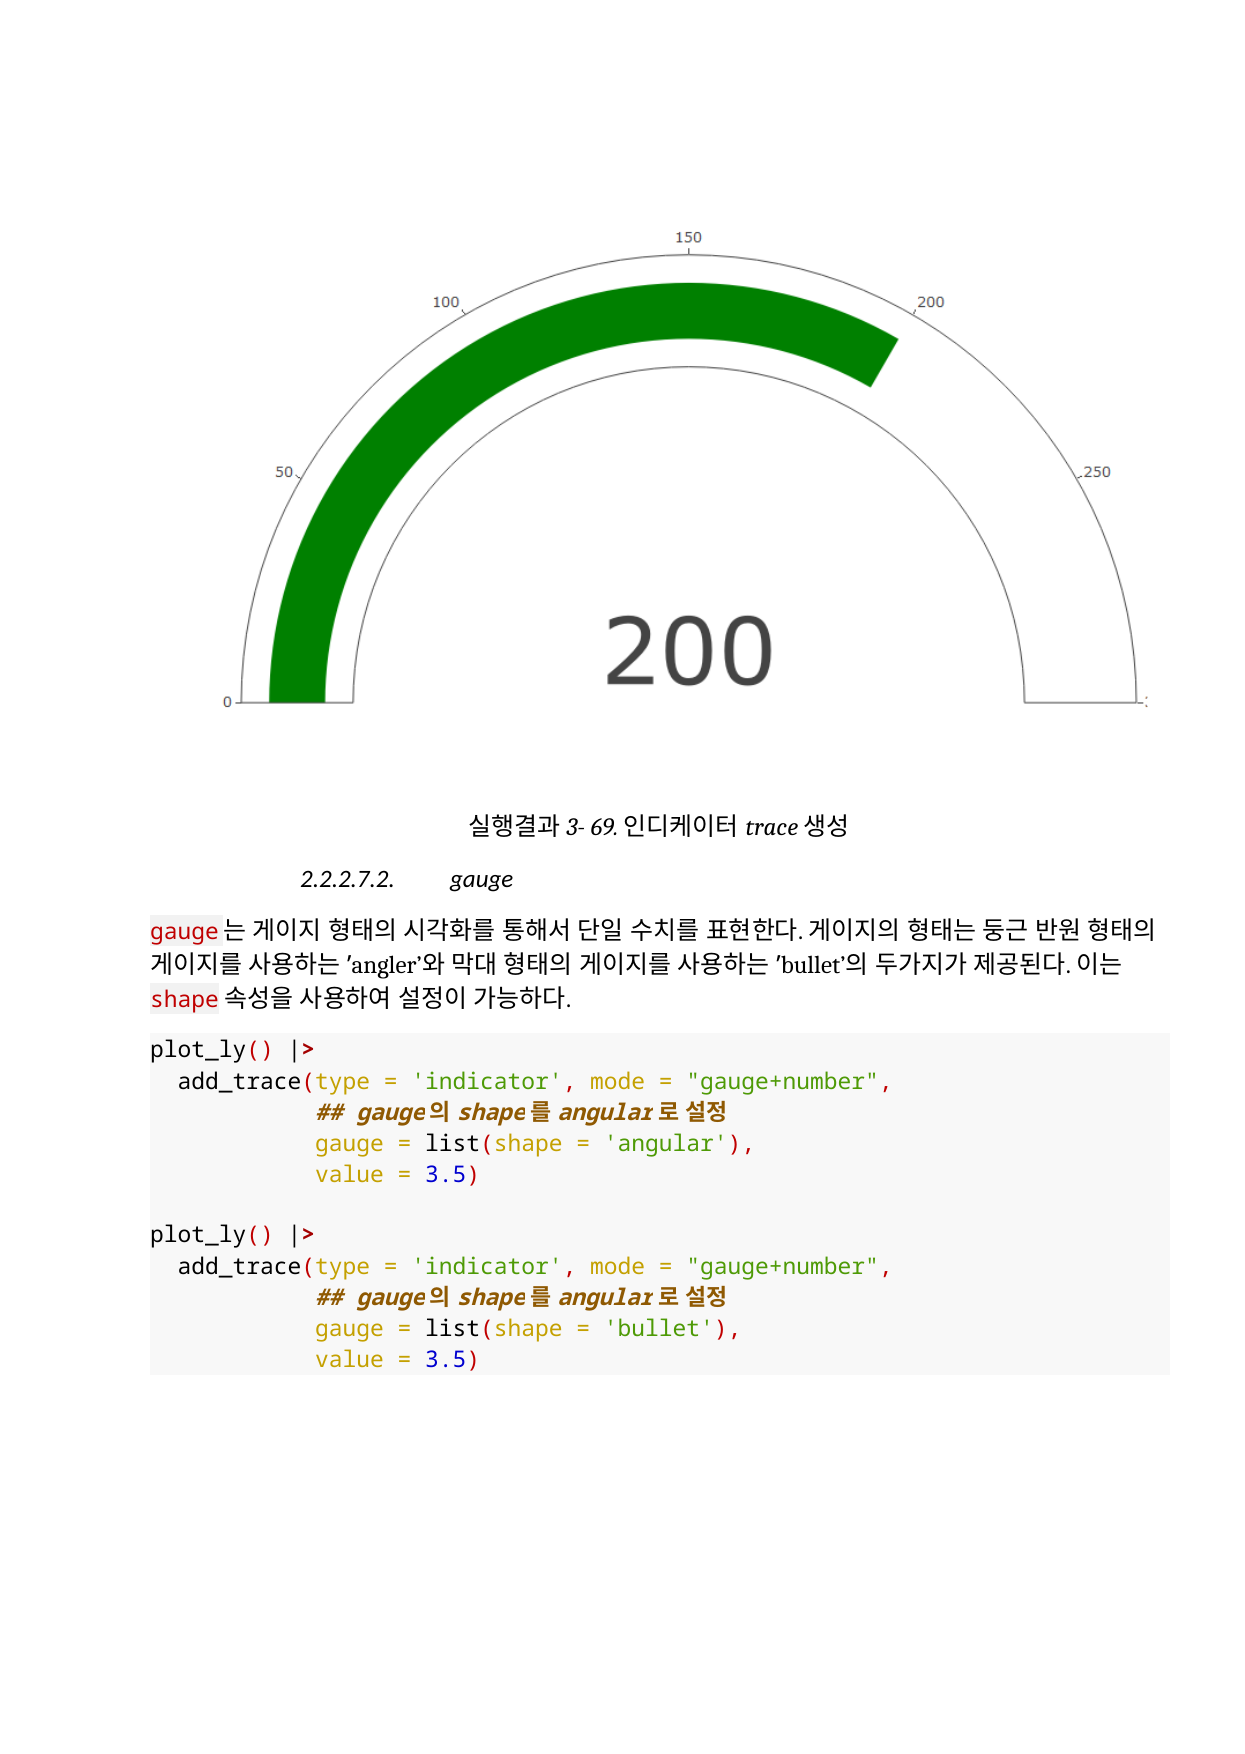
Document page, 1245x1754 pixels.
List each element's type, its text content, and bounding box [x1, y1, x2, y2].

subtitle gauge [300, 863, 1170, 894]
picture [172, 187, 1148, 788]
text plot_ly() |> add_trace(type = 'indicator', mode = "gauge+number", ## gauge의 shape를 angular로 설정 gauge = list(shape = 'angular'), value = 3.5) plot_ly() |> add_trace(type = 'indicator', mode = "gauge+number", ## gauge의 shape를 angular로 설정 gauge = list(shape = 'bullet'), value = 3.5) [150, 1033, 1170, 1375]
text gauge는 게이지 형태의 시각화를 통해서 단일 수치를 표현한다. 게이지의 형태는 둥근 반원 형태의 게이지를 사용하는 ’angler’와 막대 형태의 게이지를 사용하는 ’bullet’의 두가지가 제공된다. 이는 shape 속성을 사용하여 설정이 가능하다. [150, 912, 1170, 1015]
text 실행결과 3- . 인디케이터 trace 생성 [150, 808, 1170, 842]
